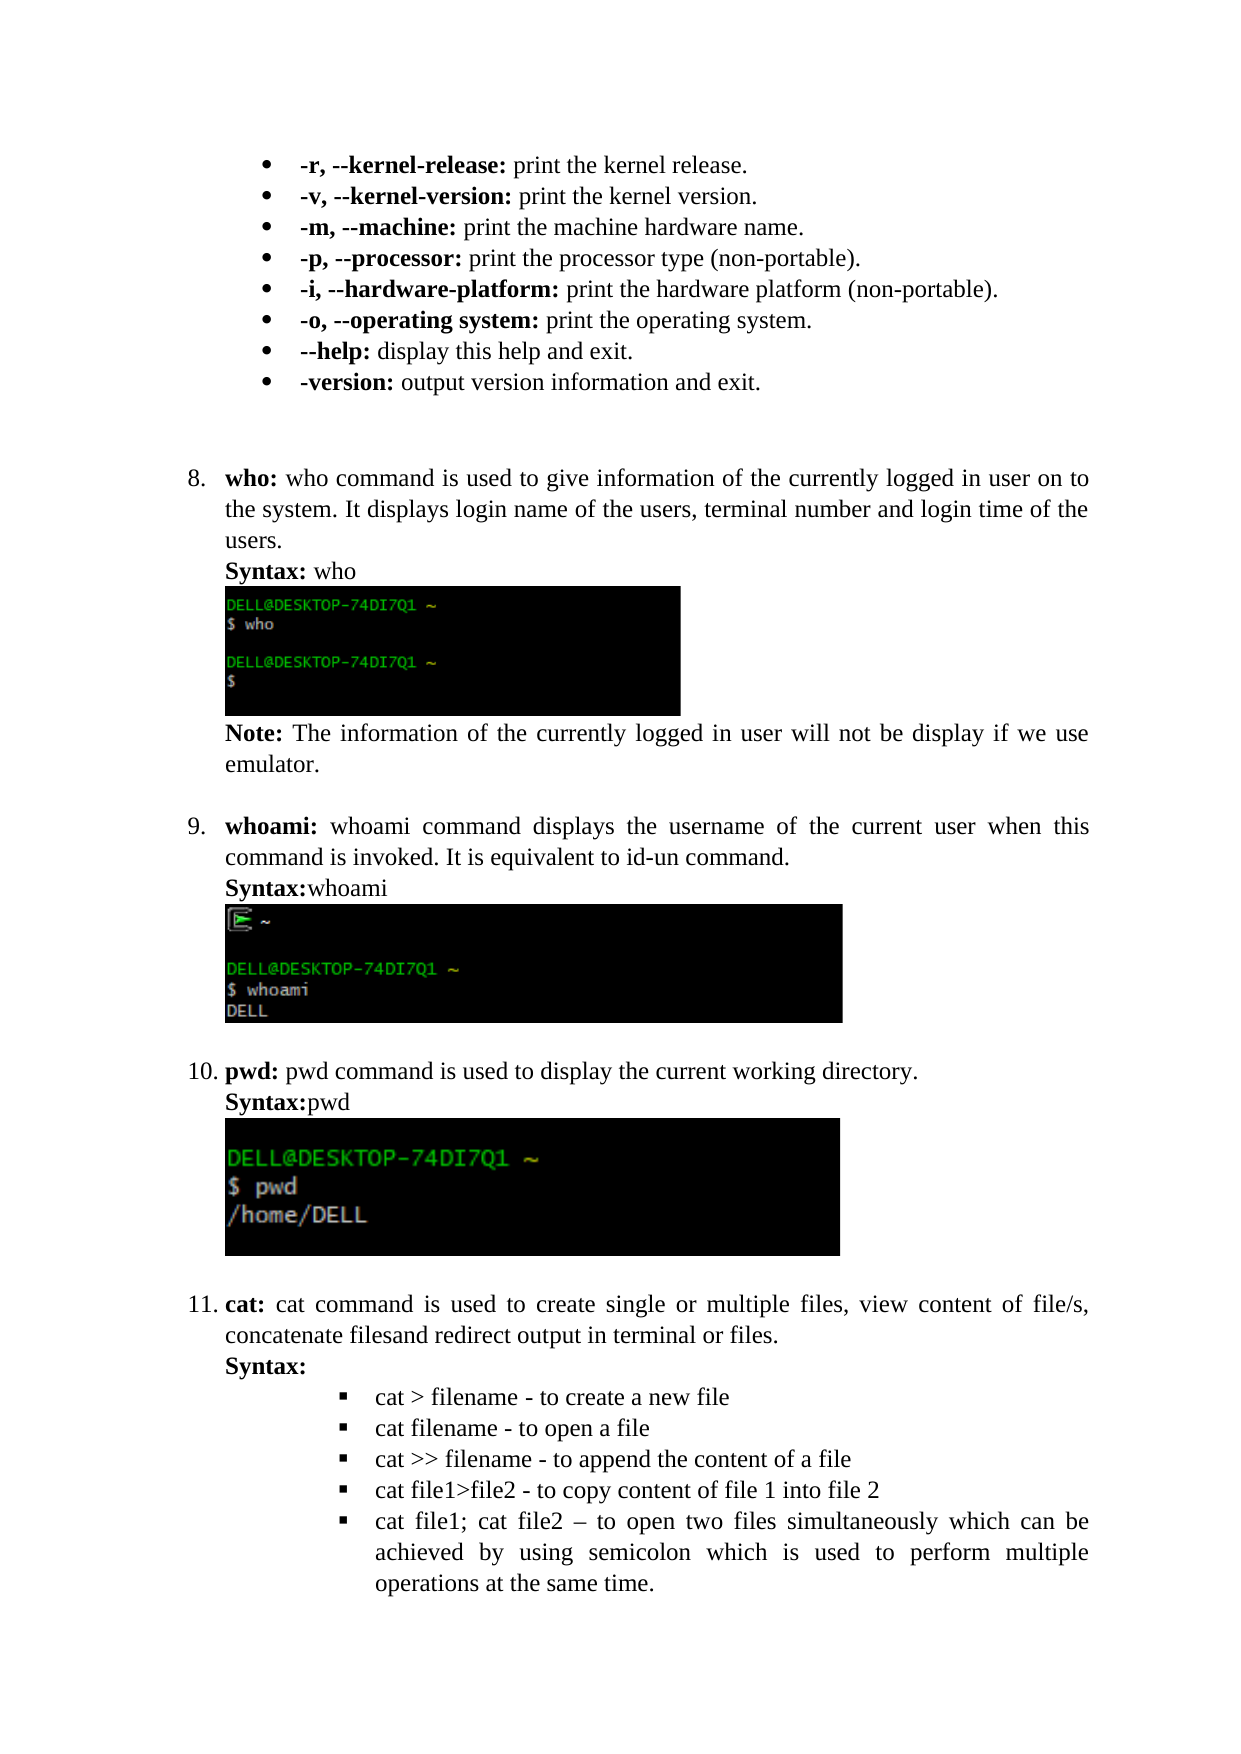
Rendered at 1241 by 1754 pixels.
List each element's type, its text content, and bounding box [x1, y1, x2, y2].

list cat > filename - to create a new file [337, 1382, 1090, 1411]
list -p, --processor: print the processor type (non-portable). [262, 243, 1090, 272]
list Syntax: [225, 1351, 1090, 1379]
list Syntax: who [225, 556, 1090, 584]
picture [225, 904, 843, 1023]
list -o, --operating system: print the operating system. [262, 305, 1090, 334]
list whoami: whoami command displays the username of the current user when this command is invoked. It is equivalent to id-un command. [187, 811, 1090, 871]
list --help: display this help and exit. [262, 336, 1090, 365]
list Note: The information of the currently logged in user will not be display if we use emulator. [225, 718, 1090, 778]
list cat filename - to open a file [337, 1413, 1090, 1442]
list who: who command is used to give information of the currently logged in user on to the system. It displays login name of the users, terminal number and login time of the users. [187, 463, 1090, 553]
picture [225, 586, 681, 716]
list Syntax:whoami [225, 873, 1090, 902]
list -i, --hardware-platform: print the hardware platform (non-portable). [262, 274, 1090, 303]
picture [225, 1118, 841, 1256]
list -m, --machine: print the machine hardware name. [262, 212, 1090, 241]
list -r, --kernel-release: print the kernel release. [262, 150, 1090, 179]
list cat >> filename - to append the content of a file [337, 1444, 1090, 1473]
list cat: cat command is used to create single or multiple files, view content of file/s, concatenate filesand redirect output in terminal or files. [187, 1289, 1090, 1348]
list -version: output version information and exit. [262, 367, 1090, 396]
list pwd: pwd command is used to display the current working directory. [187, 1056, 1090, 1085]
list -v, --kernel-version: print the kernel version. [262, 181, 1090, 210]
list cat file1; cat file2 – to open two files simultaneously which can be achieved by using semicolon which is used to perform multiple operations at the same time. [337, 1506, 1090, 1597]
list cat file1>file2 - to copy content of file 1 into file 2 [337, 1475, 1090, 1504]
list Syntax:pwd [225, 1087, 1090, 1116]
